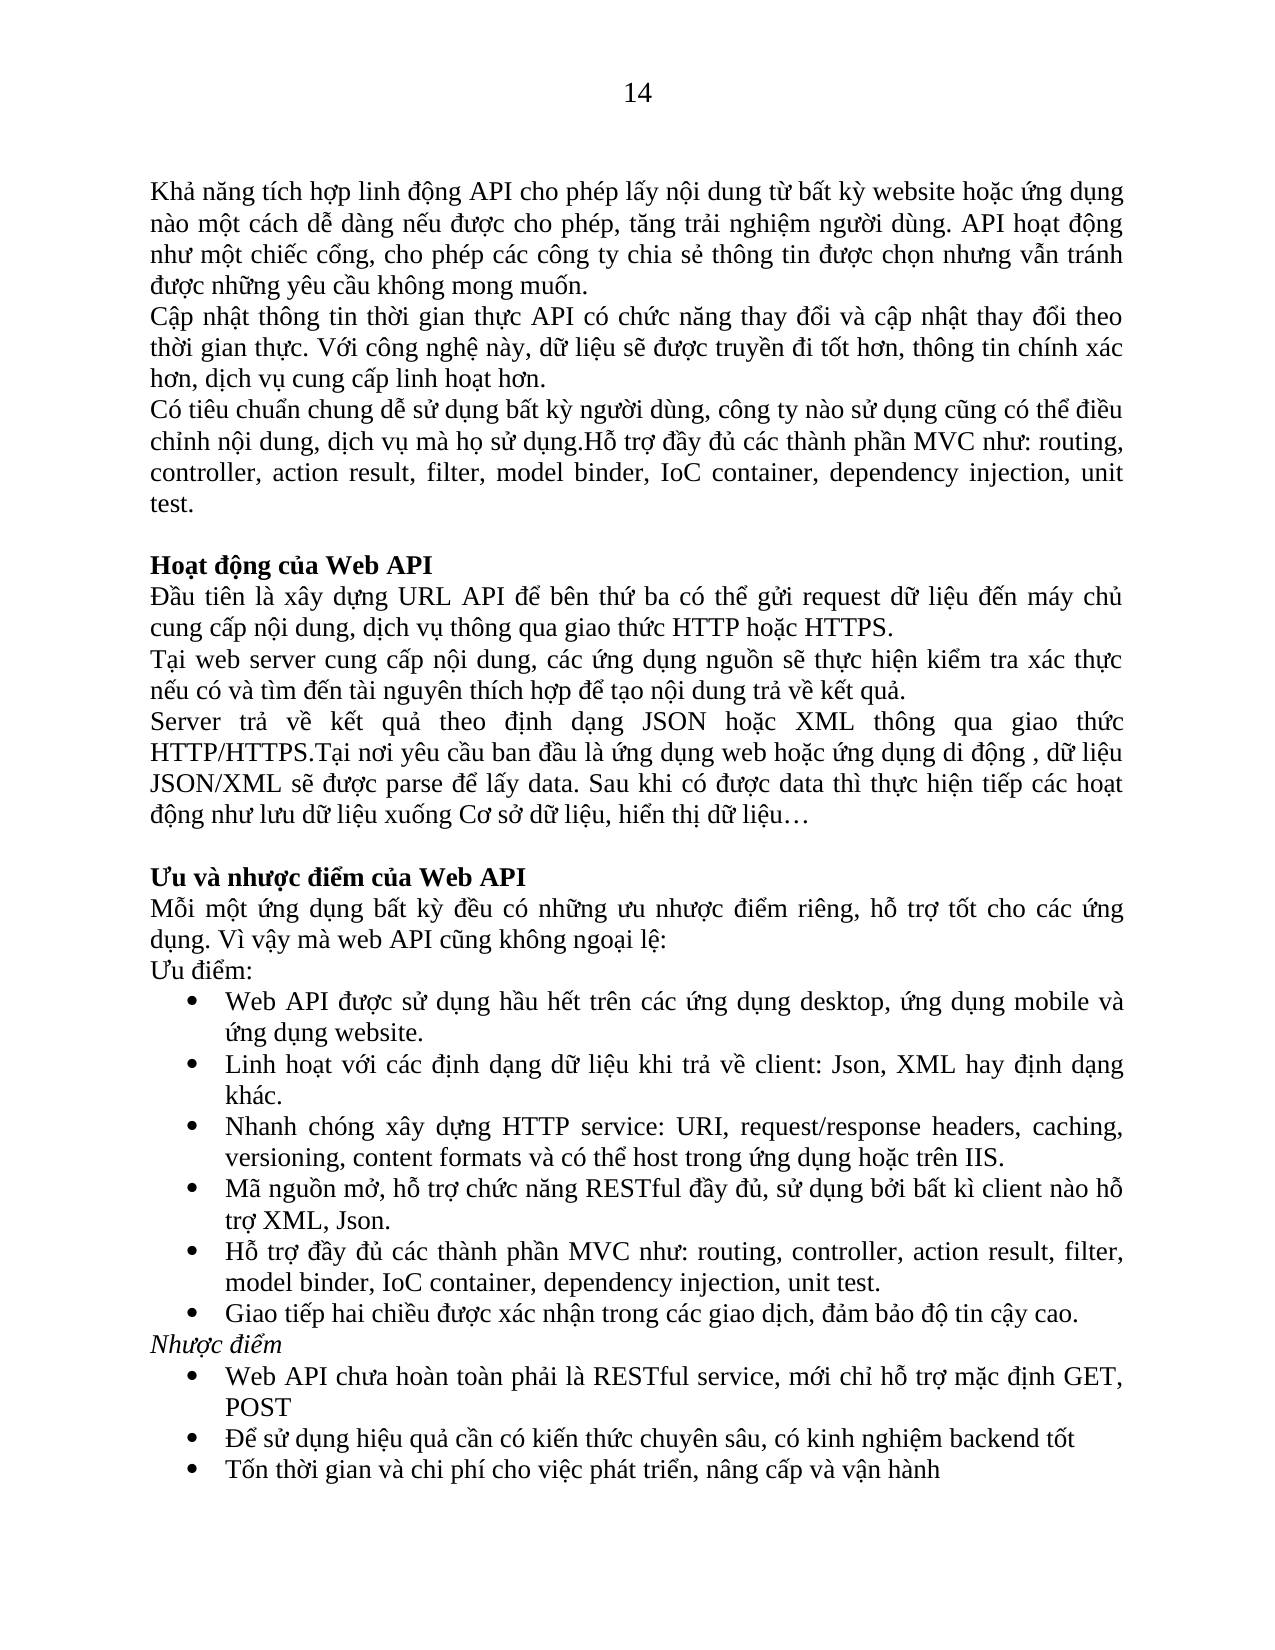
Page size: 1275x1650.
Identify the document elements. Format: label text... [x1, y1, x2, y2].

text Cập nhật thông tin thời gian thực API có chức năng thay đổi và cập nhật thay đổi theo thời gian thực. Với công nghệ này, dữ liệu sẽ được truyền đi tốt hơn, thông tin chính xác hơn, dịch vụ cung cấp linh hoạt hơn. [150, 300, 1125, 393]
list Nhanh chóng xây dựng HTTP service: URI, request/response headers, caching, versioning, content formats và có thể host trong ứng dụng hoặc trên IIS. [187, 1110, 1125, 1172]
list Mã nguồn mở, hỗ trợ chức năng RESTful đầy đủ, sử dụng bởi bất kì client nào hỗ trợ XML, Json. [187, 1172, 1125, 1235]
list Giao tiếp hai chiều được xác nhận trong các giao dịch, đảm bảo độ tin cậy cao. [187, 1297, 1125, 1328]
text Khả năng tích hợp linh động API cho phép lấy nội dung từ bất kỳ website hoặc ứng dụng nào một cách dễ dàng nếu được cho phép, tăng trải nghiệm người dùng. API hoạt động như một chiếc cổng, cho phép các công ty chia sẻ thông tin được chọn nhưng vẫn tránh được những yêu cầu không mong muốn. [150, 176, 1125, 300]
list Tốn thời gian và chi phí cho việc phát triển, nâng cấp và vận hành [187, 1453, 1125, 1484]
list Web API chưa hoàn toàn phải là RESTful service, mới chỉ hỗ trợ mặc định GET, POST [187, 1360, 1125, 1422]
text Có tiêu chuẩn chung dễ sử dụng bất kỳ người dùng, công ty nào sử dụng cũng có thể điều chỉnh nội dung, dịch vụ mà họ sử dụng.Hỗ trợ đầy đủ các thành phần MVC như: routing, controller, action result, filter, model binder, IoC container, dependency injection, unit test. [150, 393, 1125, 518]
text Server trả về kết quả theo định dạng JSON hoặc XML thông qua giao thức HTTP/HTTPS.Tại nơi yêu cầu ban đầu là ứng dụng web hoặc ứng dụng di động , dữ liệu JSON/XML sẽ được parse để lấy data. Sau khi có được data thì thực hiện tiếp các hoạt động như lưu dữ liệu xuống Cơ sở dữ liệu, hiển thị dữ liệu… [150, 705, 1125, 829]
text Nhược điểm [150, 1328, 1125, 1360]
text Ưu và nhược điểm của Web API [150, 861, 1125, 892]
text Ưu điểm: [150, 954, 1125, 985]
list Linh hoạt với các định dạng dữ liệu khi trả về client: Json, XML hay định dạng khác. [187, 1048, 1125, 1110]
text Đầu tiên là xây dựng URL API để bên thứ ba có thể gửi request dữ liệu đến máy chủ cung cấp nội dung, dịch vụ thông qua giao thức HTTP hoặc HTTPS. [150, 580, 1125, 643]
text Mỗi một ứng dụng bất kỳ đều có những ưu nhược điểm riêng, hỗ trợ tốt cho các ứng dụng. Vì vậy mà web API cũng không ngoại lệ: [150, 892, 1125, 954]
list Web API được sử dụng hầu hết trên các ứng dụng desktop, ứng dụng mobile và ứng dụng website. [187, 985, 1125, 1048]
text Hoạt động của Web API [150, 549, 1125, 580]
text Tại web server cung cấp nội dung, các ứng dụng nguồn sẽ thực hiện kiểm tra xác thực nếu có và tìm đến tài nguyên thích hợp để tạo nội dung trả về kết quả. [150, 643, 1125, 705]
list Hỗ trợ đầy đủ các thành phần MVC như: routing, controller, action result, filter, model binder, IoC container, dependency injection, unit test. [187, 1235, 1125, 1297]
list Để sử dụng hiệu quả cần có kiến thức chuyên sâu, có kinh nghiệm backend tốt [187, 1422, 1125, 1453]
